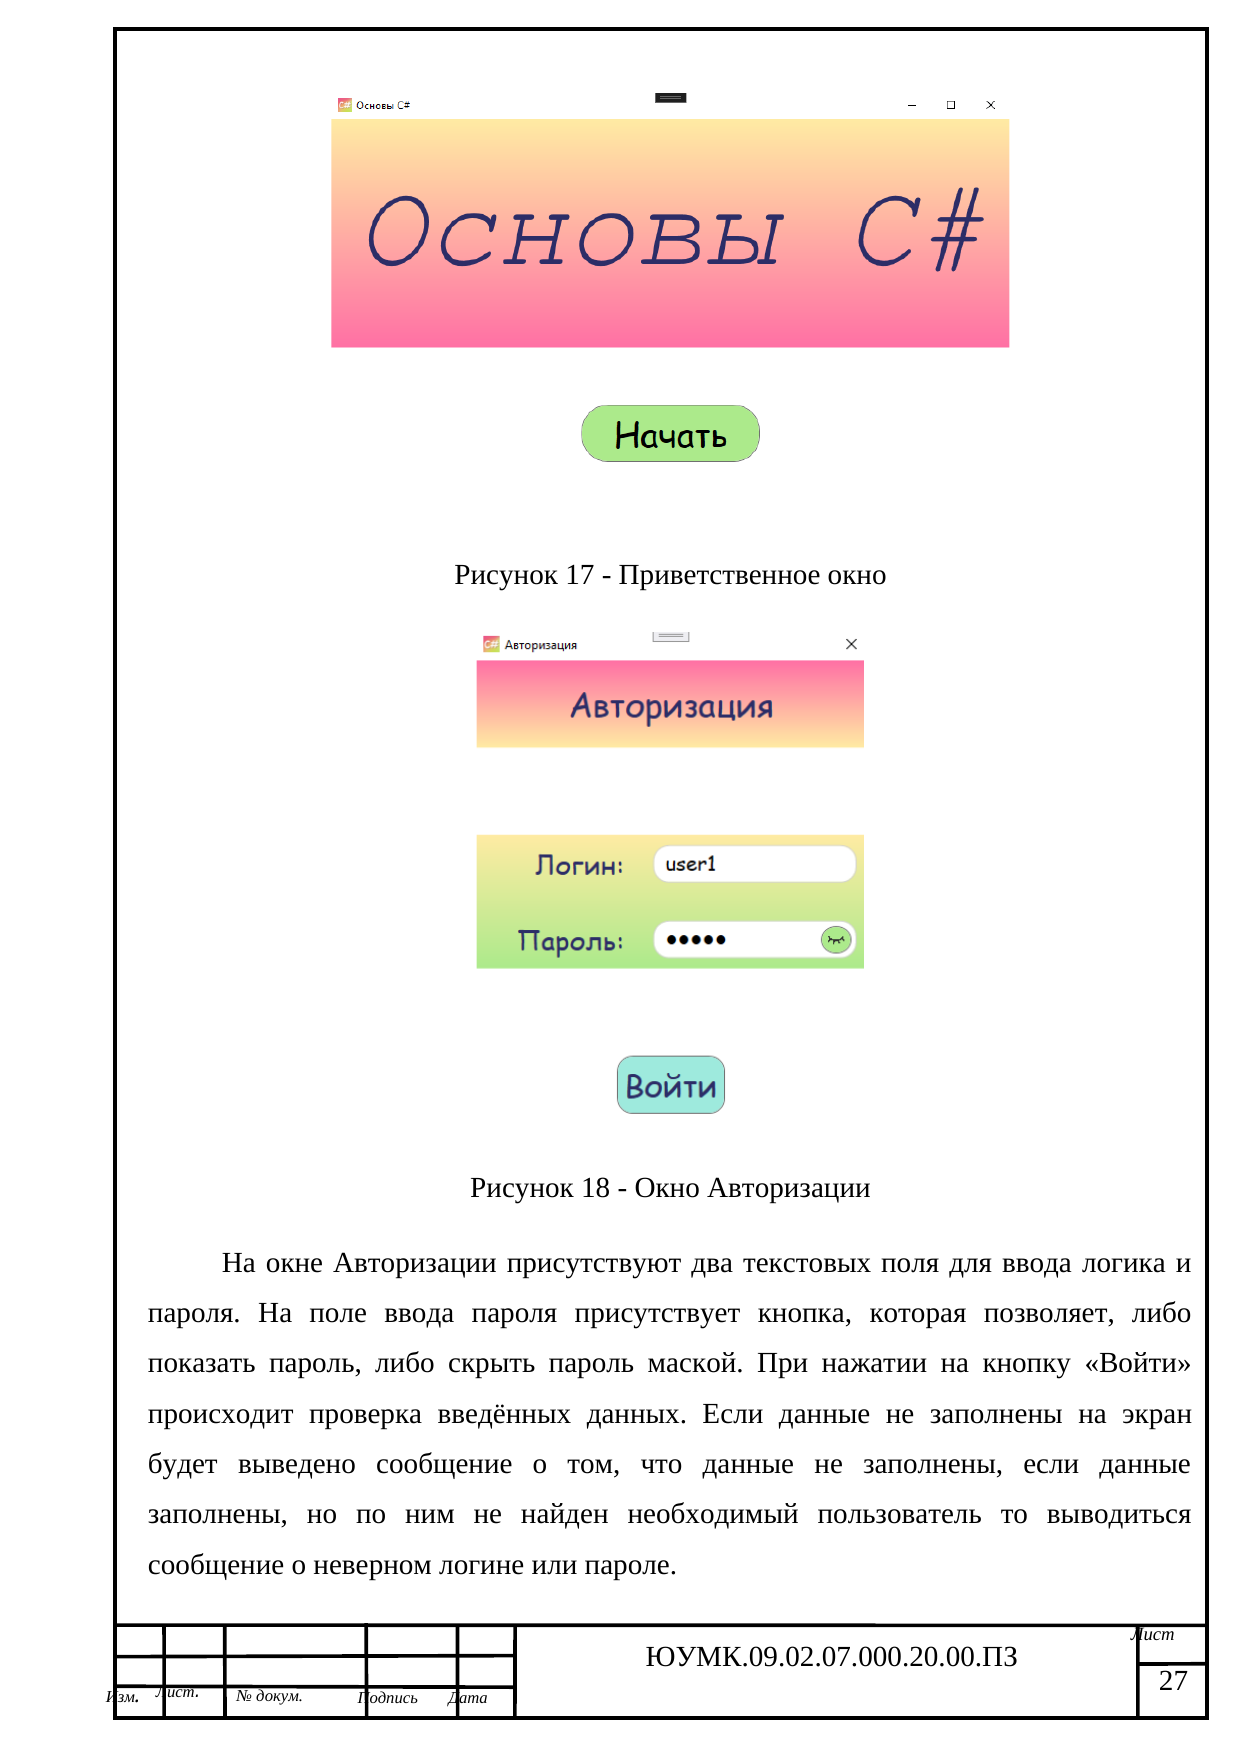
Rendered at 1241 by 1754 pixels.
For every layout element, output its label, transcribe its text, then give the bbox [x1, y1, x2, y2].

text Рисунок 17 - Приветственное окно [148, 557, 1193, 591]
text Рисунок 18 - Окно Авторизации [148, 1170, 1193, 1203]
text На окне Авторизации присутствуют два текстовых поля для ввода логика и пароля. На поле ввода пароля присутствует кнопка, которая позволяет, либо показать пароль, либо скрыть пароль маской. При нажатии на кнопку «Войти» происходит проверка введённых данных. Если данные не заполнены на экран будет выведено сообщение о том, что данные не заполнены, если данные заполнены, но по ним не найден необходимый пользователь то выводиться сообщение о неверном логине или пароле. [148, 1245, 1193, 1580]
picture [331, 93, 1010, 518]
picture [476, 632, 864, 1131]
